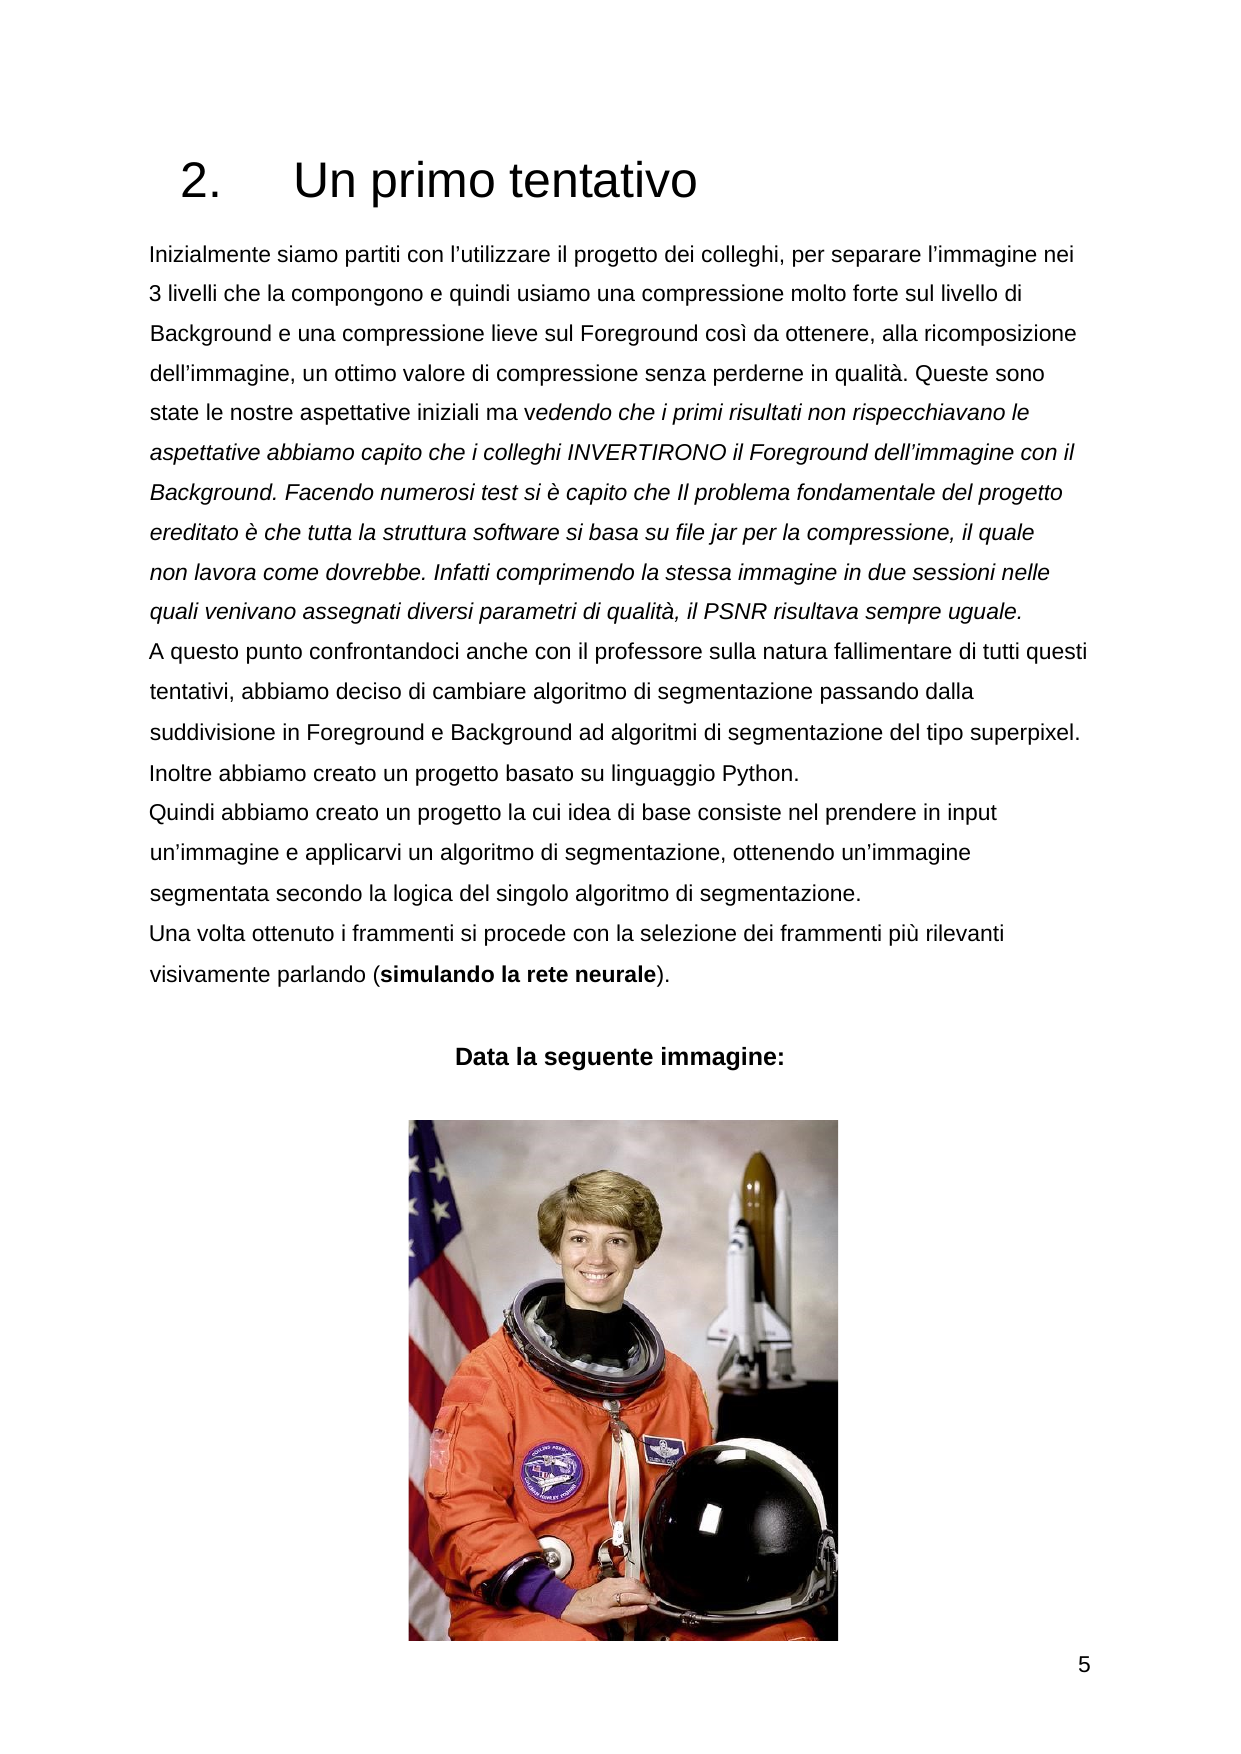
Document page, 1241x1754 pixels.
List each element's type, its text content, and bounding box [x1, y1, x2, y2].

text Quindi abbiamo creato un progetto la cui idea di base consiste nel prendere in input un’immagine e applicarvi un algoritmo di segmentazione, ottenendo un’immagine segmentata secondo la logica del singolo algoritmo di segmentazione. [148, 799, 1091, 906]
picture [408, 1120, 839, 1641]
text 3 livelli che la compongono e quindi usiamo una compressione molto forte sul livello di Background e una compressione lieve sul Foreground così da ottenere, alla ricomposizione dell’immagine, un ottimo valore di compressione senza perderne in qualità. Queste sono state le nostre aspettative iniziali ma vedendo che i primi risultati non rispecchiavano le aspettative abbiamo capito che i colleghi INVERTIRONO il Foreground dell’immagine con il Background. Facendo numerosi test si è capito che Il problema fondamentale del progetto ereditato è che tutta la struttura software si basa su file jar per la compressione, il quale non lavora come dovrebbe. Infatti comprimendo la stessa immagine in due sessioni nelle quali venivano assegnati diversi parametri di qualità, il PSNR risultava sempre uguale. [148, 280, 1077, 624]
subtitle 2. Un primo tentativo [150, 150, 1135, 207]
text Inizialmente siamo partiti con l’utilizzare il progetto dei colleghi, per separare l’immagine nei [148, 241, 1091, 267]
text Data la seguente immagine: [150, 1042, 1090, 1071]
text A questo punto confrontandoci anche con il professore sulla natura fallimentare di tutti questi tentativi, abbiamo deciso di cambiare algoritmo di segmentazione passando dalla suddivisione in Foreground e Background ad algoritmi di segmentazione del tipo superpixel. [148, 638, 1091, 745]
text Inoltre abbiamo creato un progetto basato su linguaggio Python. [148, 759, 1091, 786]
text Una volta ottenuto i frammenti si procede con la selezione dei frammenti più rilevanti visivamente parlando (simulando la rete neurale). [148, 920, 1091, 987]
